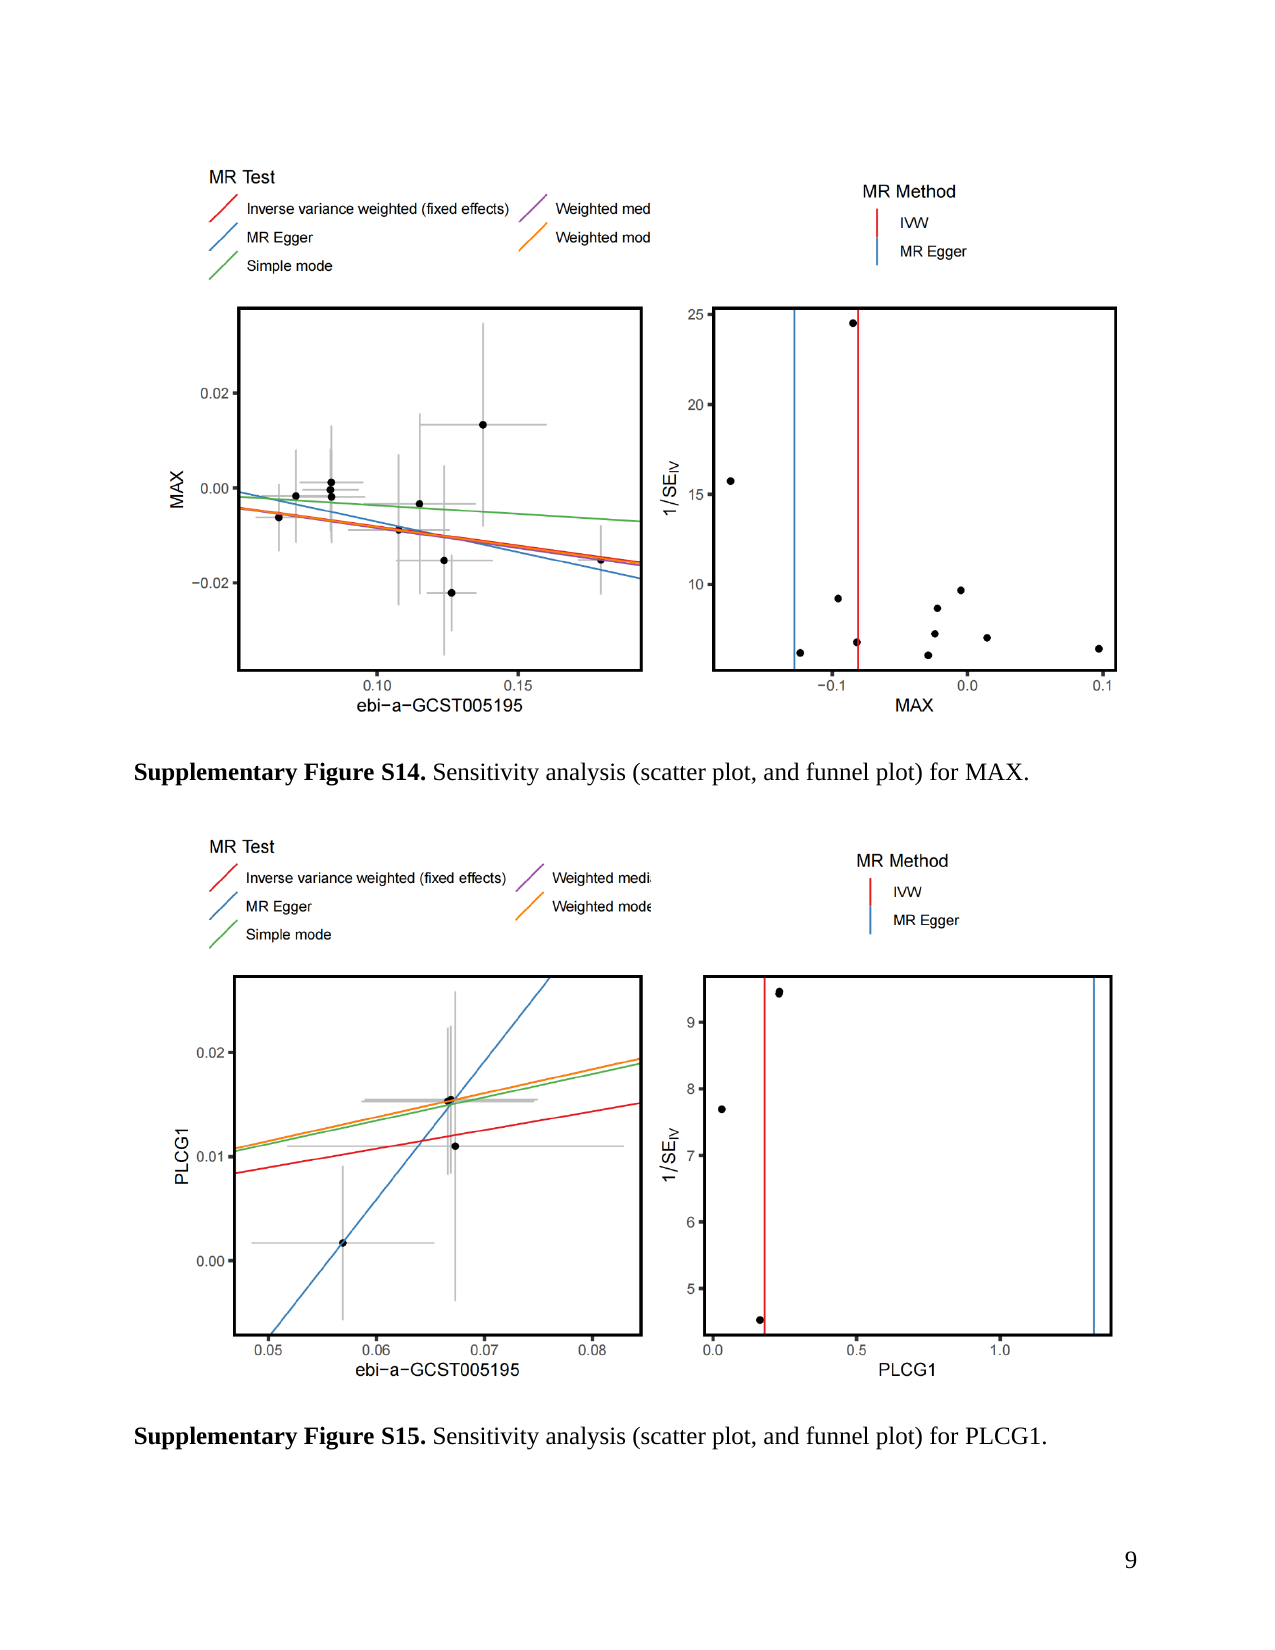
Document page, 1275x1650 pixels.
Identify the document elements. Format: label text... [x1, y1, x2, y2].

text Supplementary Figure S15. Sensitivity analysis (scatter plot, and funnel plot) for PLCG1. [133, 1421, 1152, 1450]
text Supplementary Figure S14. Sensitivity analysis (scatter plot, and funnel plot) for MAX. [133, 757, 1152, 786]
picture [152, 141, 1134, 733]
picture [157, 811, 1129, 1397]
